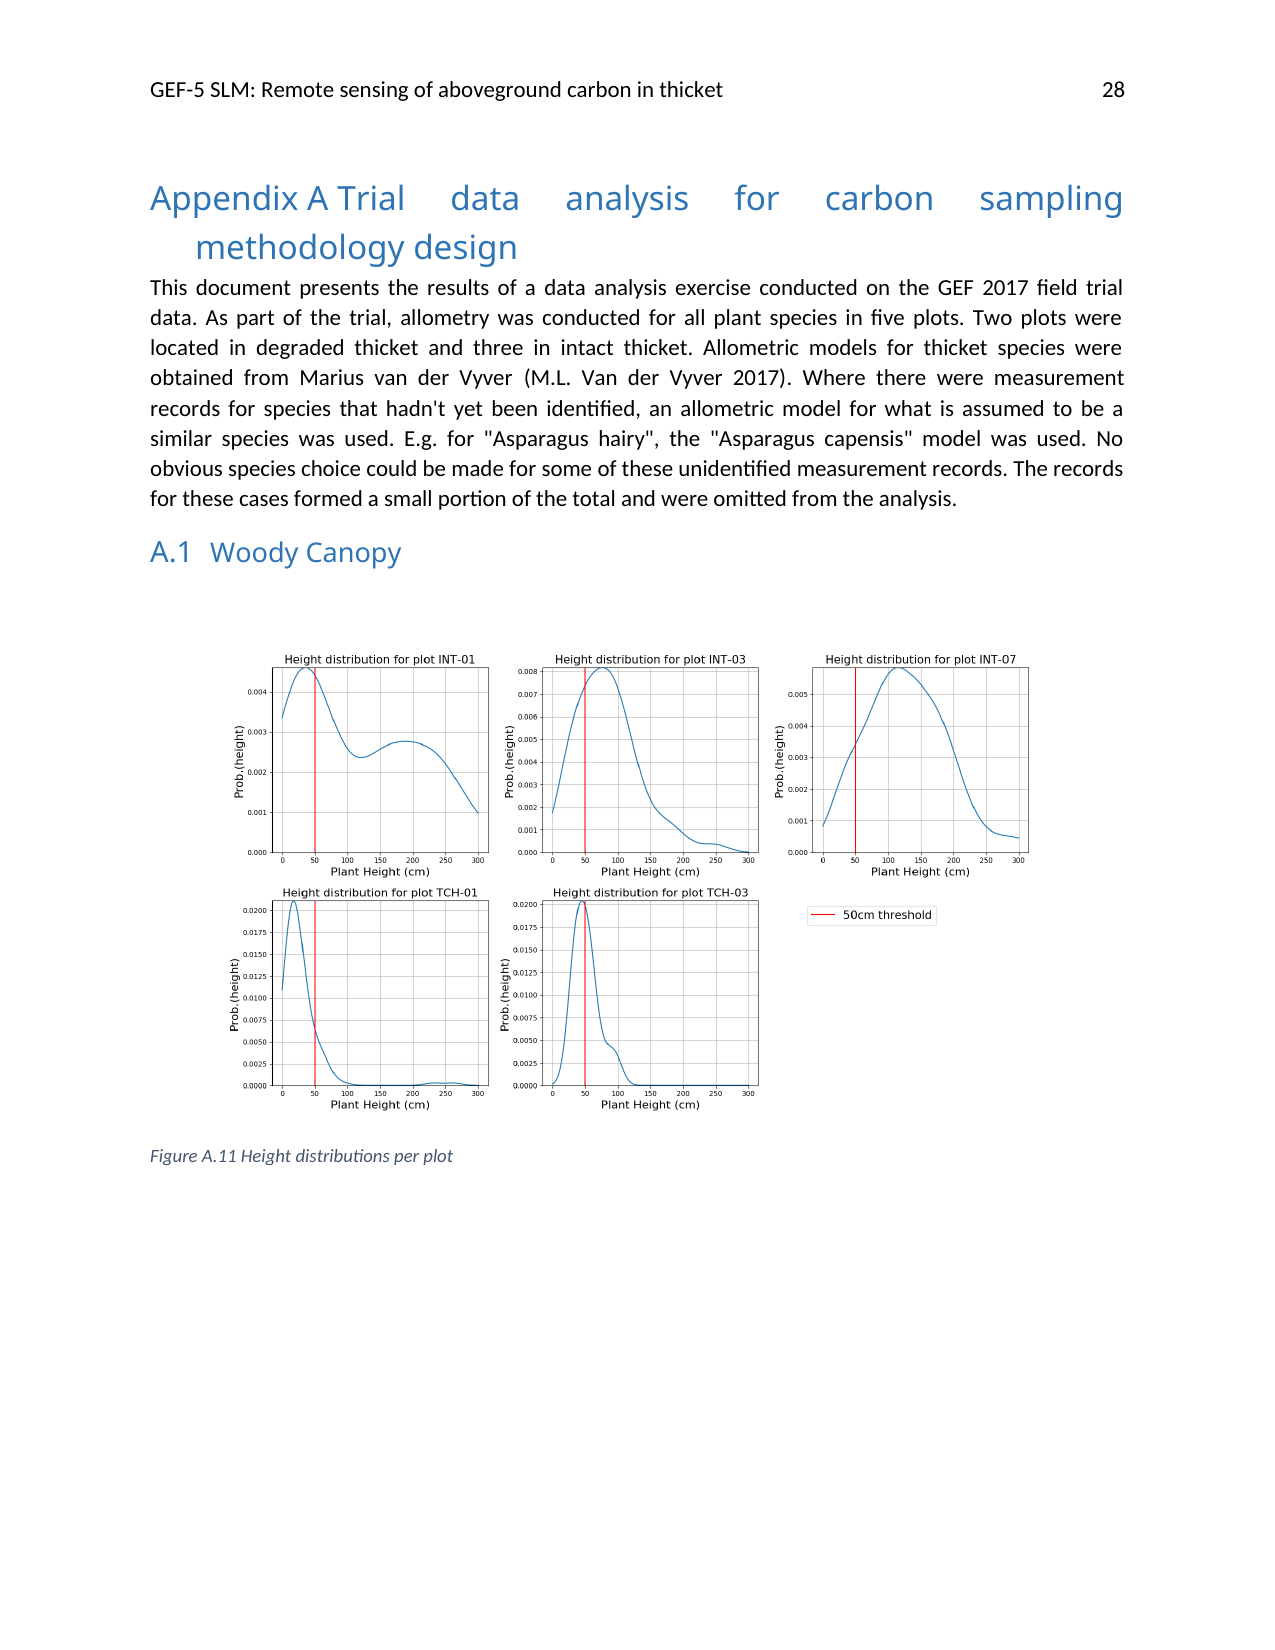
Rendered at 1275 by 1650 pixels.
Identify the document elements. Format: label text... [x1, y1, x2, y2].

text This document presents the results of a data analysis exercise conducted on the GEF 2017 field trial data. As part of the trial, allometry was conducted for all plant species in five plots. Two plots were located in degraded thicket and three in intact thicket. Allometric models for thicket species were obtained from Marius van der Vyver (M.L. Van der Vyver 2017). Where there were measurement records for species that hadn't yet been identified, an allometric model for what is assumed to be a similar species was used. E.g. for "Asparagus hairy", the "Asparagus capensis" model was used. No obvious species choice could be made for some of these unidentified measurement records. The records for these cases formed a small portion of the total and were omitted from the analysis. [150, 273, 1125, 512]
picture [150, 602, 1125, 1145]
subtitle Trial data analysis for carbon sampling methodology design [150, 175, 1125, 269]
subtitle Woody Canopy [150, 531, 1125, 571]
